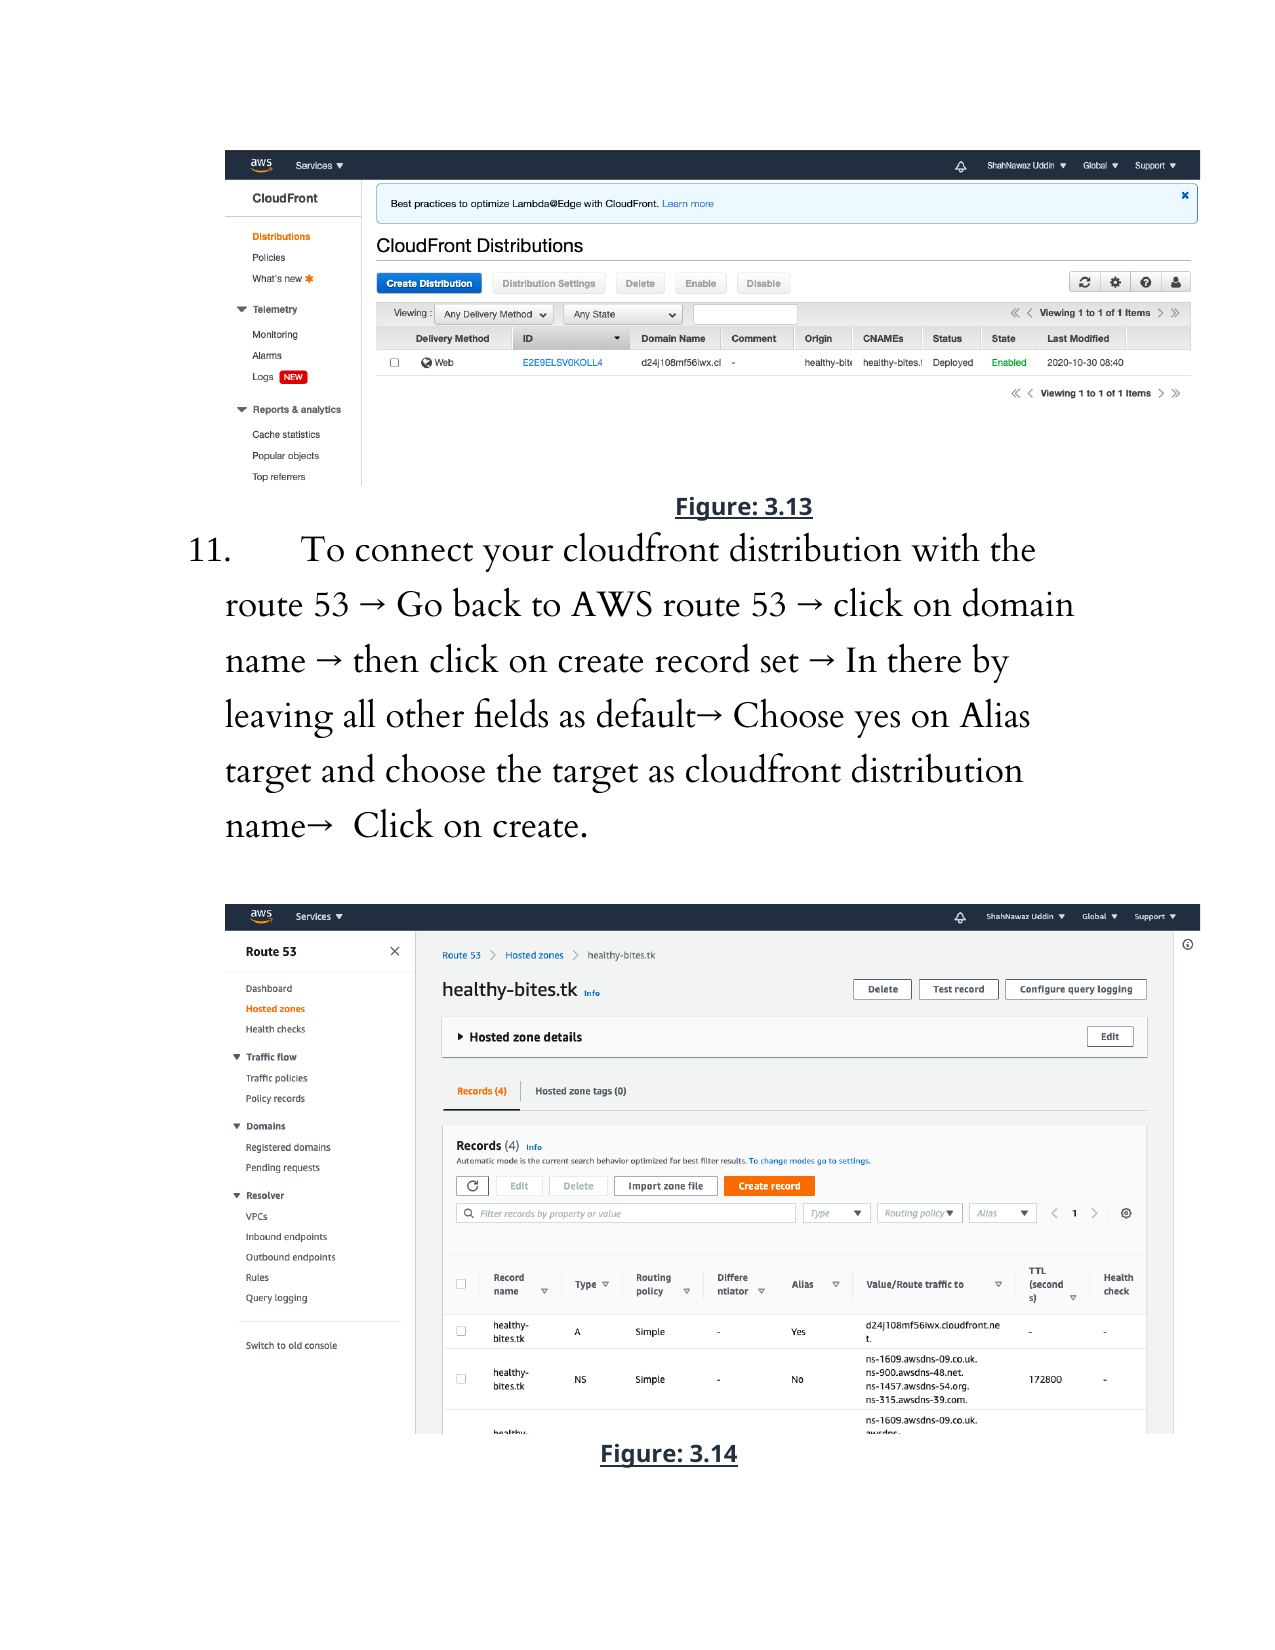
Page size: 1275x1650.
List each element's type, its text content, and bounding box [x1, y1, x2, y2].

text Figure: 3.14 [225, 1437, 1125, 1470]
text Figure: 3.13 [225, 489, 1125, 522]
picture [225, 904, 1200, 1434]
list To connect your cloudfront distribution with the route 53 → Go back to AWS route 53 → click on domain name → then click on create record set → In there by leaving all other fields as default→ Choose yes on Alias target and choose the target as cloudfront distribution name→ Click on create. [187, 527, 1125, 850]
picture [225, 150, 1200, 486]
